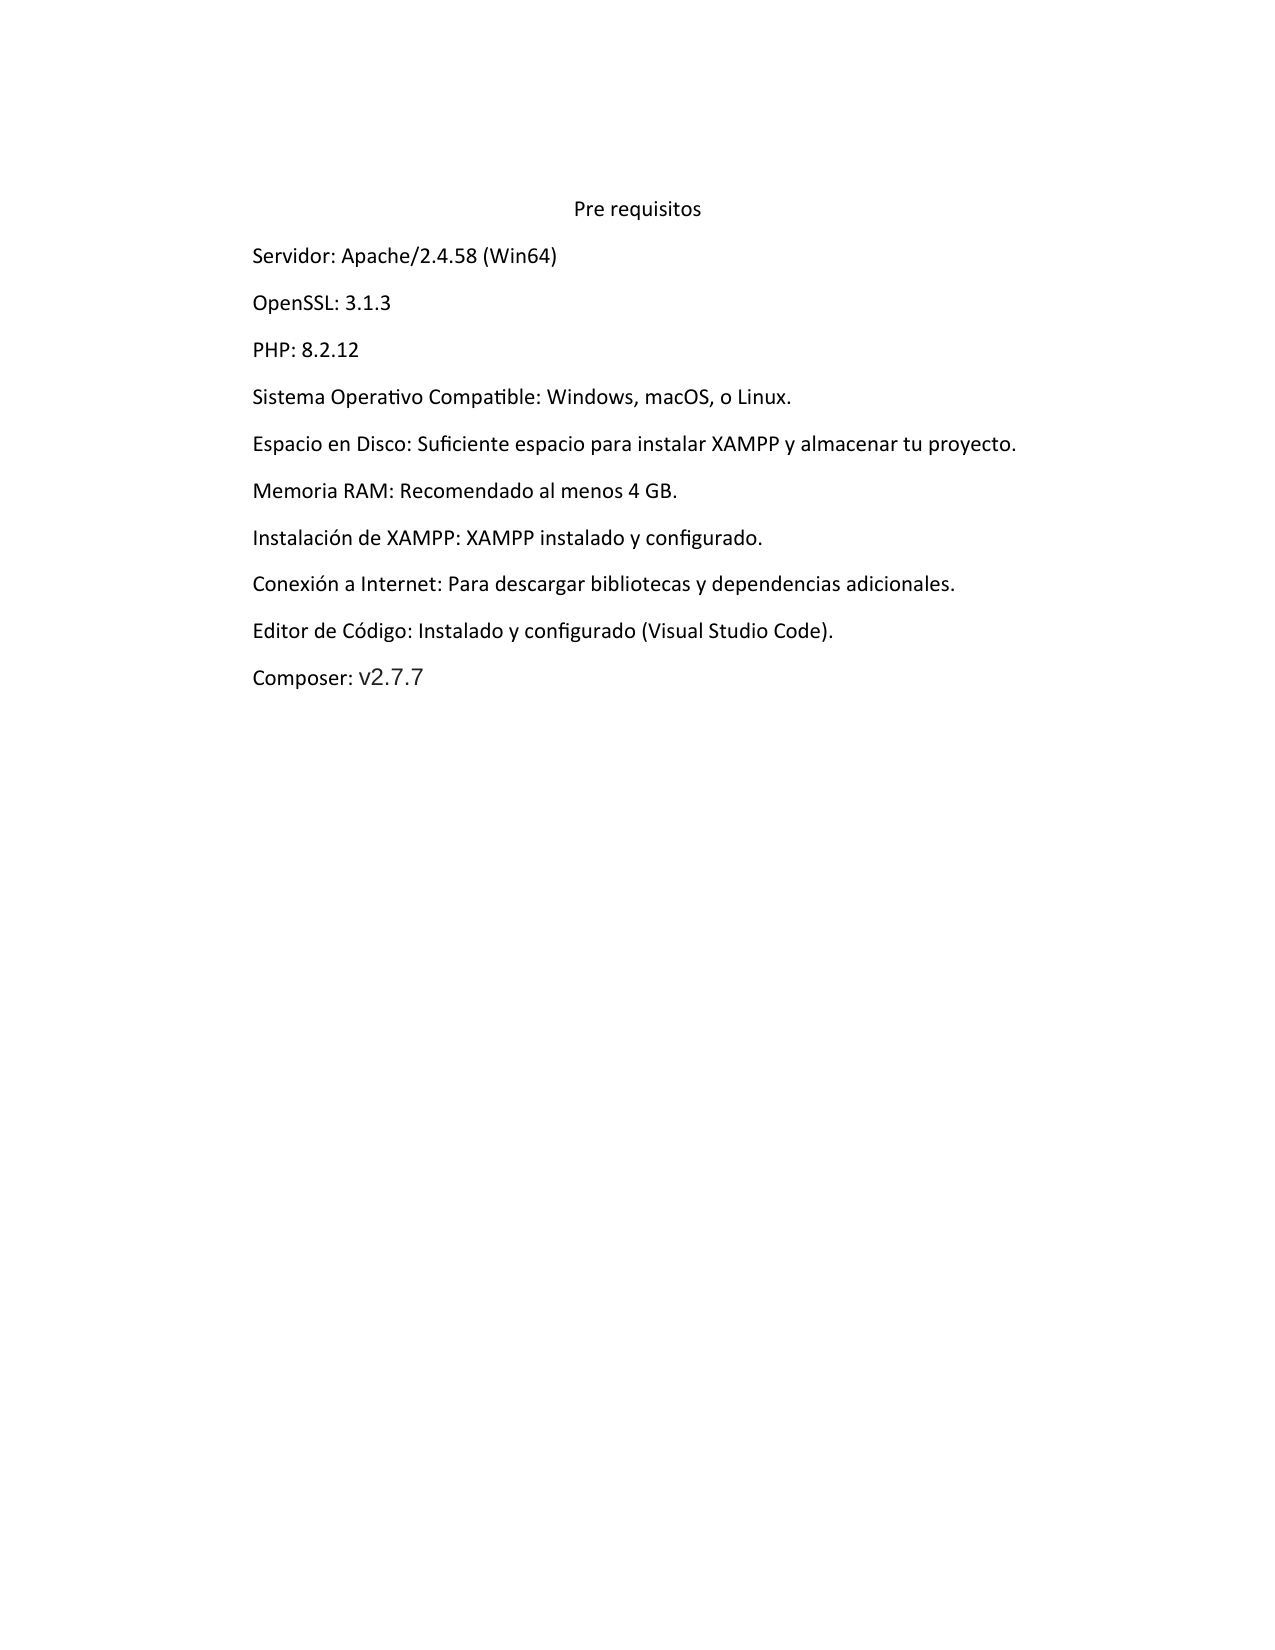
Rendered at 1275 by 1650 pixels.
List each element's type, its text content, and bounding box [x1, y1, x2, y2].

text Espacio en Disco: Suficiente espacio para instalar XAMPP y almacenar tu proyecto. [252, 429, 1098, 457]
text Sistema Operativo Compatible: Windows, macOS, o Linux. [252, 382, 1098, 410]
text PHP: 8.2.12 [252, 335, 1098, 363]
text Pre requisitos [177, 194, 1098, 222]
text Instalación de XAMPP: XAMPP instalado y configurado. [252, 523, 1098, 551]
text Conexión a Internet: Para descargar bibliotecas y dependencias adicionales. [252, 569, 1098, 597]
text Composer: v2.7.7 [252, 663, 1098, 691]
text OpenSSL: 3.1.3 [252, 288, 1098, 316]
text Editor de Código: Instalado y configurado (Visual Studio Code). [252, 616, 1098, 644]
text Memoria RAM: Recomendado al menos 4 GB. [252, 476, 1098, 504]
text Servidor: Apache/2.4.58 (Win64) [252, 241, 1098, 269]
